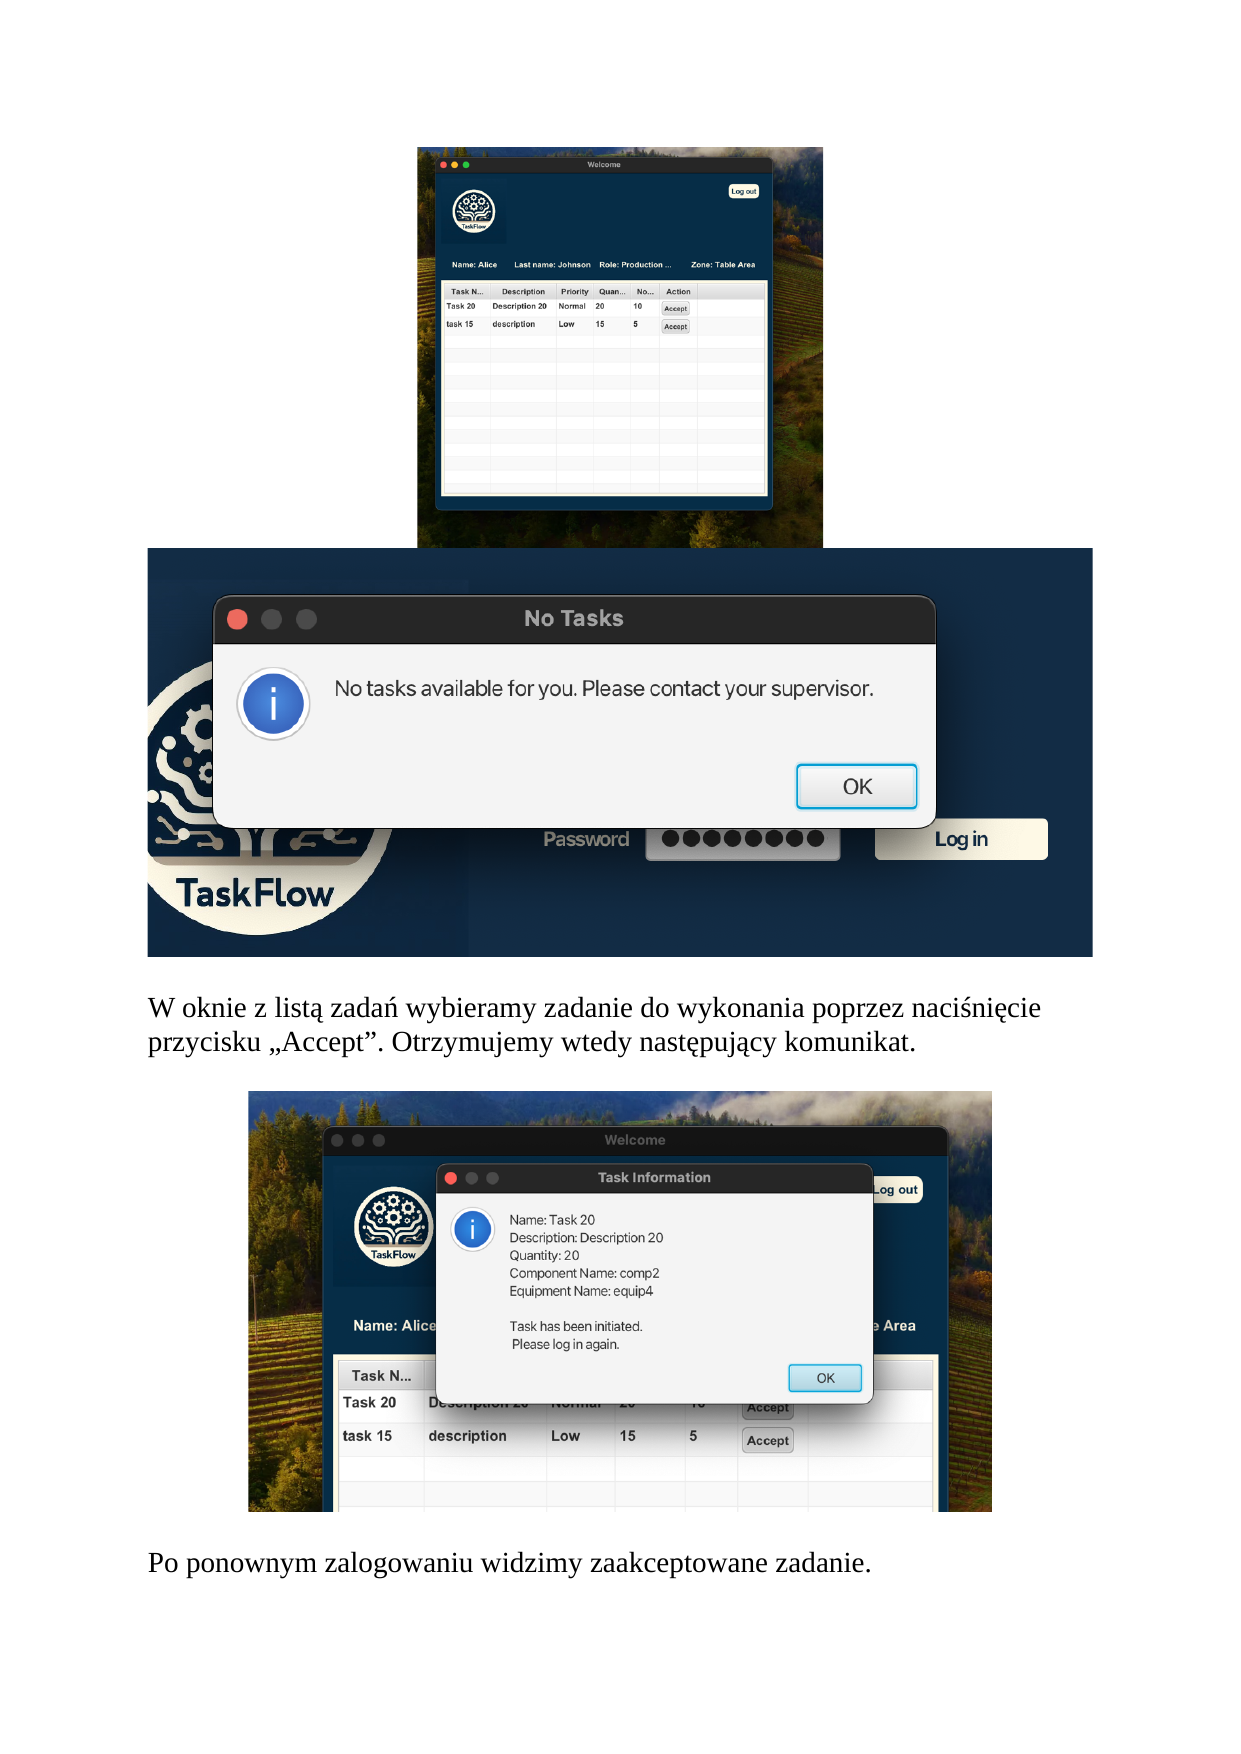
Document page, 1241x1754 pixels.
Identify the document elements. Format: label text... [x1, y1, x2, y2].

text W oknie z listą zadań wybieramy zadanie do wykonania poprzez naciśnięcie przycisku „Accept”. Otrzymujemy wtedy następujący komunikat. [148, 991, 1093, 1058]
text Po ponownym zalogowaniu widzimy zaakceptowane zadanie. [148, 1545, 1093, 1579]
picture [248, 1091, 992, 1512]
picture [147, 147, 1093, 957]
